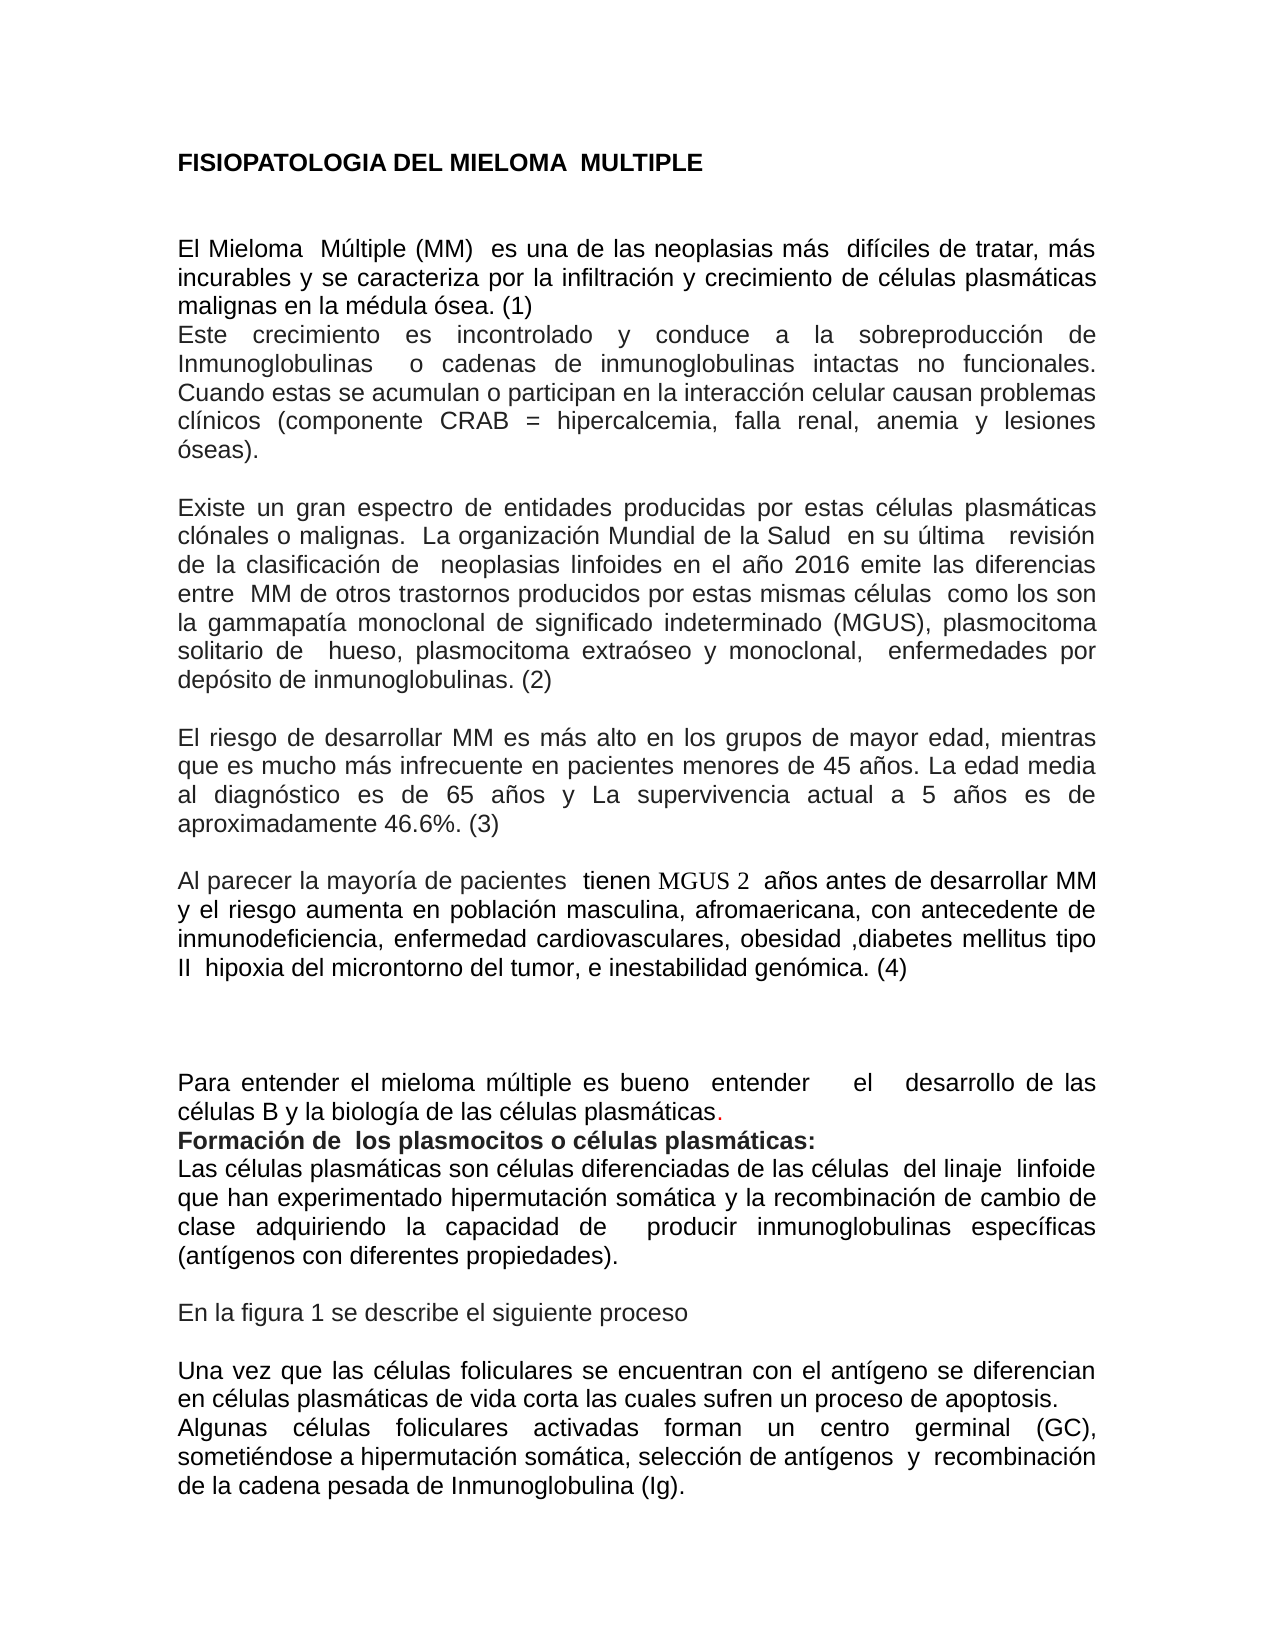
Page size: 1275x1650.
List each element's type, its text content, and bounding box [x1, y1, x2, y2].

text Para entender el mieloma múltiple es bueno entender el desarrollo de las células B y la biología de las células plasmáticas. [177, 1068, 1098, 1126]
text Una vez que las células foliculares se encuentran con el antígeno se diferencian en células plasmáticas de vida corta las cuales sufren un proceso de apoptosis. [177, 1356, 1098, 1413]
text El riesgo de desarrollar MM es más alto en los grupos de mayor edad, mientras que es mucho más infrecuente en pacientes menores de 45 años. La edad media al diagnóstico es de 65 años y La supervivencia actual a 5 años es de aproximadamente 46.6%. (3) [177, 723, 1098, 838]
text El Mieloma Múltiple (MM) es una de las neoplasias más difíciles de tratar, más incurables y se caracteriza por la infiltración y crecimiento de células plasmáticas malignas en la médula ósea. (1) [177, 234, 1098, 320]
text Al parecer la mayoría de pacientes tienen MGUS 2 años antes de desarrollar MM y el riesgo aumenta en población masculina, afromaericana, con antecedente de inmunodeficiencia, enfermedad cardiovasculares, obesidad ,diabetes mellitus tipo II hipoxia del microntorno del tumor, e inestabilidad genómica. (4) [177, 866, 1098, 981]
text Este crecimiento es incontrolado y conduce a la sobreproducción de Inmunoglobulinas o cadenas de inmunoglobulinas intactas no funcionales. Cuando estas se acumulan o participan en la interacción celular causan problemas clínicos (componente CRAB = hipercalcemia, falla renal, anemia y lesiones óseas). [177, 320, 1098, 464]
text Algunas células foliculares activadas forman un centro germinal (GC), sometiéndose a hipermutación somática, selección de antígenos y recombinación de la cadena pesada de Inmunoglobulina (Ig). [177, 1413, 1098, 1499]
text Formación de los plasmocitos o células plasmáticas: [177, 1126, 1098, 1154]
text Las células plasmáticas son células diferenciadas de las células del linaje linfoide que han experimentado hipermutación somática y la recombinación de cambio de clase adquiriendo la capacidad de producir inmunoglobulinas específicas (antígenos con diferentes propiedades). [177, 1154, 1098, 1269]
text FISIOPATOLOGIA DEL MIELOMA MULTIPLE [177, 148, 1098, 176]
text Existe un gran espectro de entidades producidas por estas células plasmáticas clónales o malignas. La organización Mundial de la Salud en su última revisión de la clasificación de neoplasias linfoides en el año 2016 emite las diferencias entre MM de otros trastornos producidos por estas mismas células como los son la gammapatía monoclonal de significado indeterminado (MGUS), plasmocitoma solitario de hueso, plasmocitoma extraóseo y monoclonal, enfermedades por depósito de inmunoglobulinas. (2) [177, 493, 1098, 694]
text En la figura 1 se describe el siguiente proceso [177, 1298, 1098, 1327]
